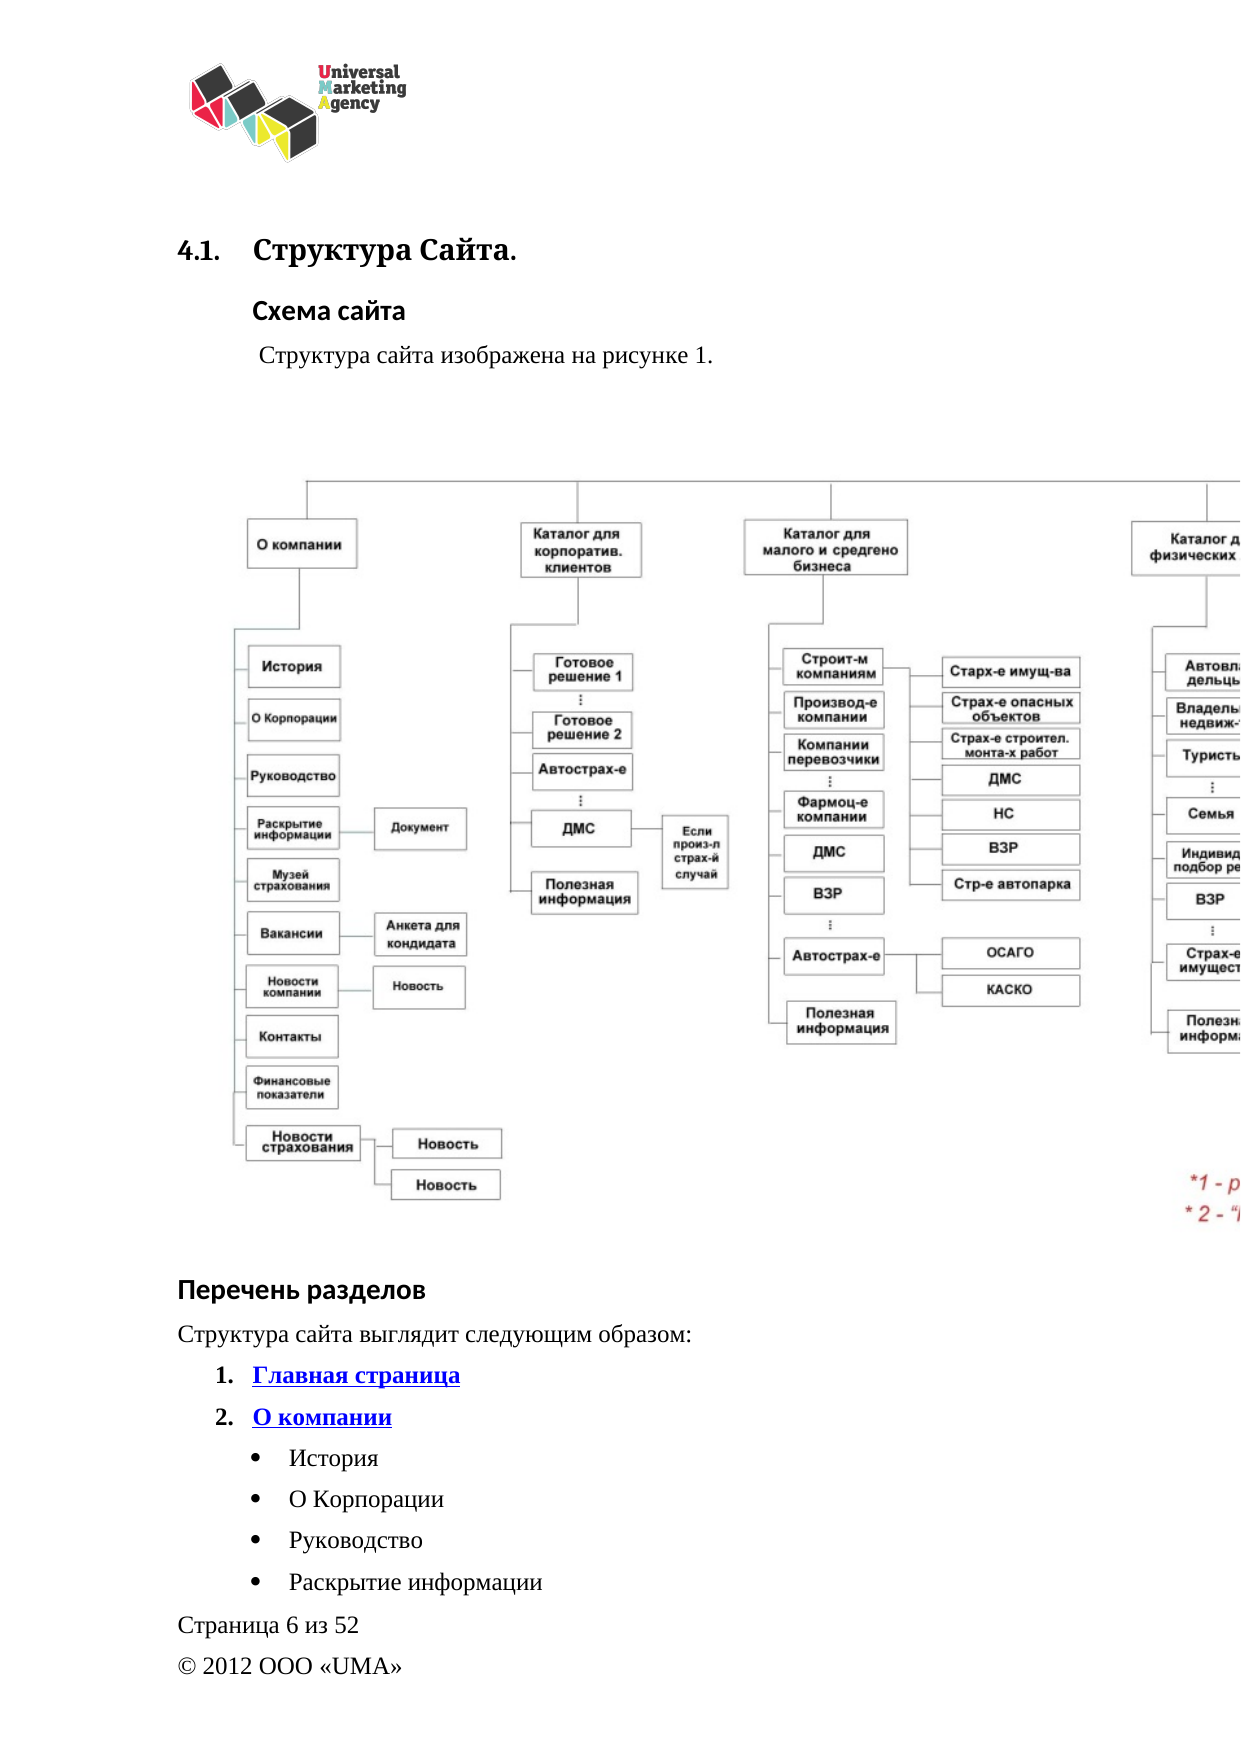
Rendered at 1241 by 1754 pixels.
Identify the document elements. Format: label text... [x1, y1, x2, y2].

list Руководство [251, 1526, 1152, 1554]
list Раскрытие информации [251, 1567, 1152, 1596]
list Главная страница [215, 1361, 1152, 1389]
list О Корпорации [251, 1484, 1152, 1513]
list Структура сайта изображена на рисунке 1. [252, 340, 1152, 369]
list История [251, 1443, 1152, 1472]
picture [177, 24, 415, 193]
subtitle Структура Сайта. [177, 234, 1152, 267]
subtitle Перечень разделов [177, 1271, 1152, 1307]
picture [177, 381, 1241, 1247]
subtitle Схема сайта [252, 292, 1152, 328]
text Структура сайта выглядит следующим образом: [177, 1319, 1152, 1348]
list О компании [215, 1402, 1152, 1431]
